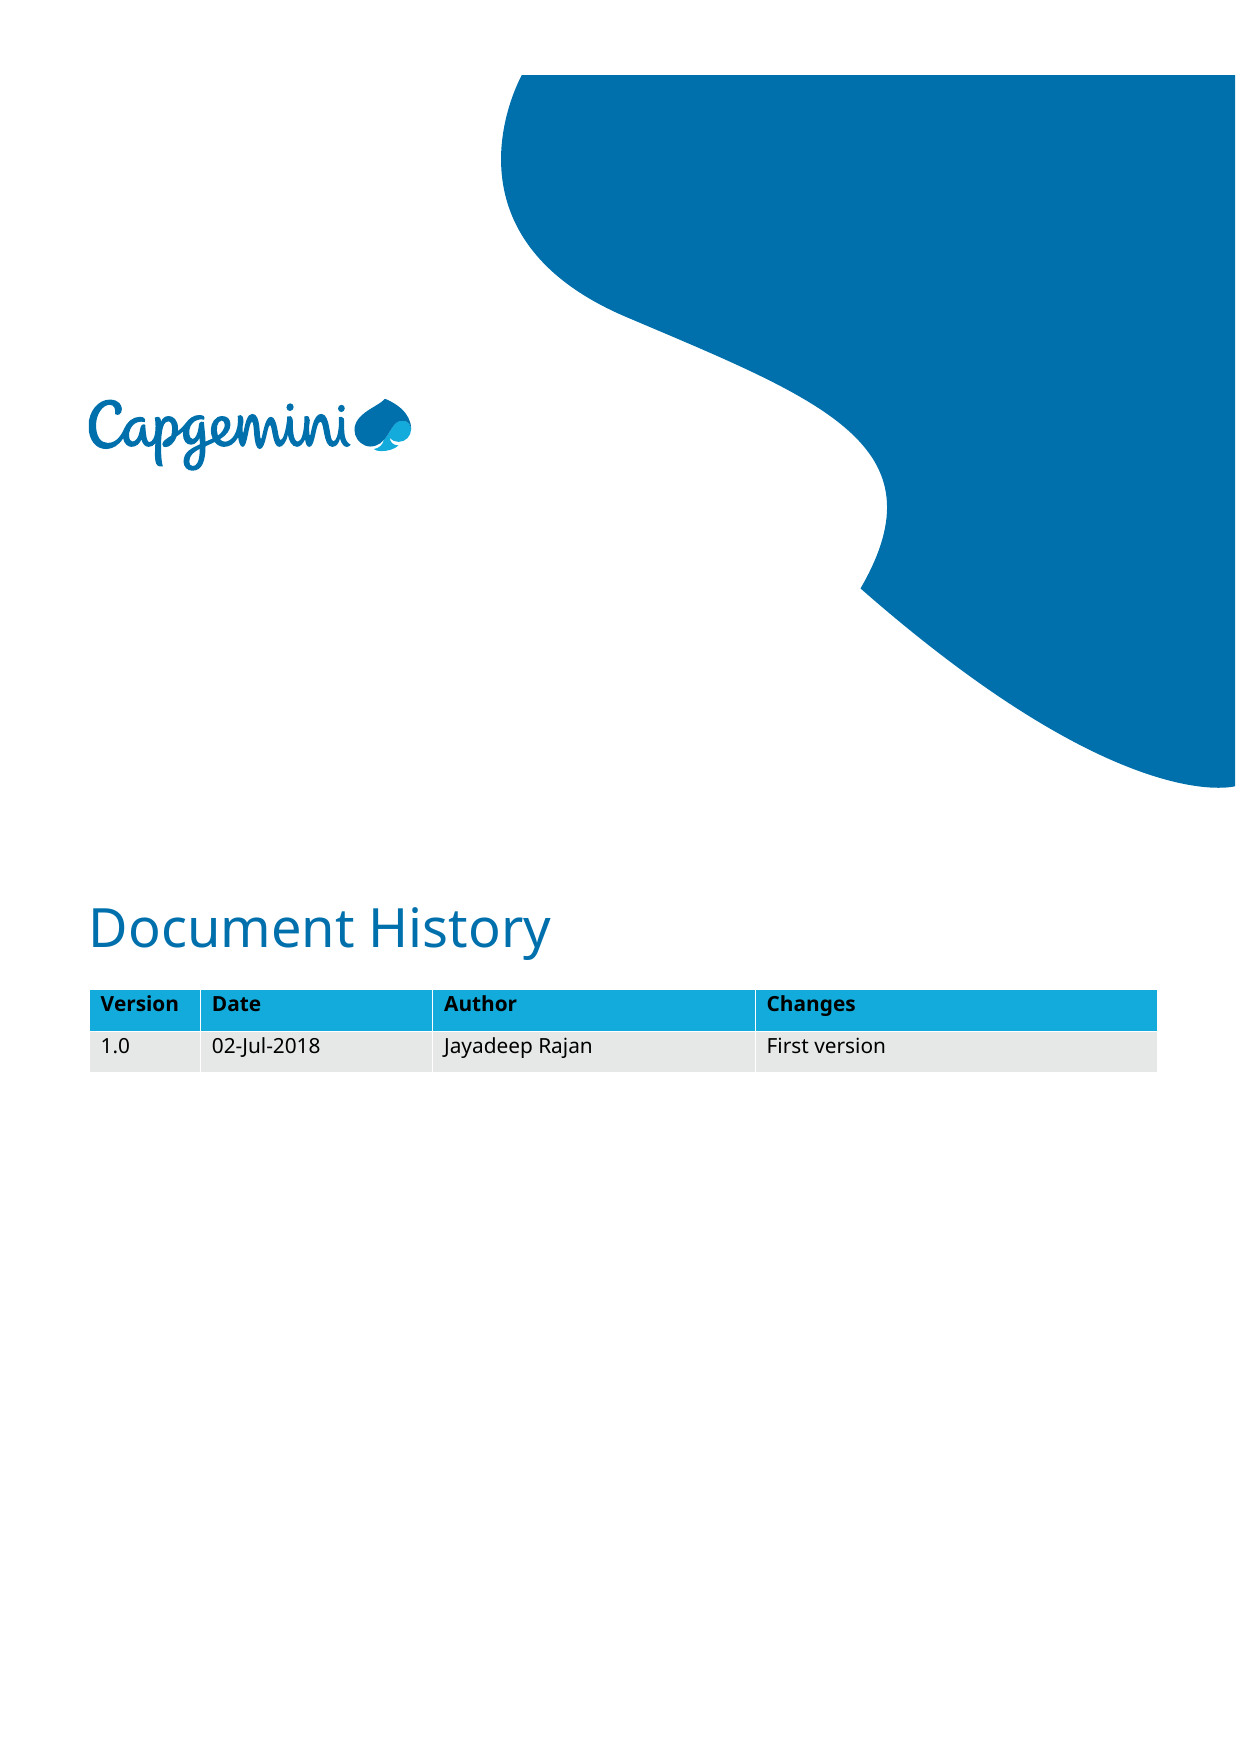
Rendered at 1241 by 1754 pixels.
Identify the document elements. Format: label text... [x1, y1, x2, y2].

table_header Changes [756, 990, 1157, 1031]
table_cell First version [756, 1032, 1157, 1072]
text Document History [89, 890, 1152, 963]
table_header Date [201, 990, 432, 1031]
table_cell Jayadeep Rajan [433, 1032, 755, 1072]
table_cell 1.0 [90, 1032, 200, 1072]
table_cell 02-Jul-2018 [201, 1032, 432, 1072]
table_header Version [90, 990, 200, 1031]
table_header Author [433, 990, 755, 1031]
